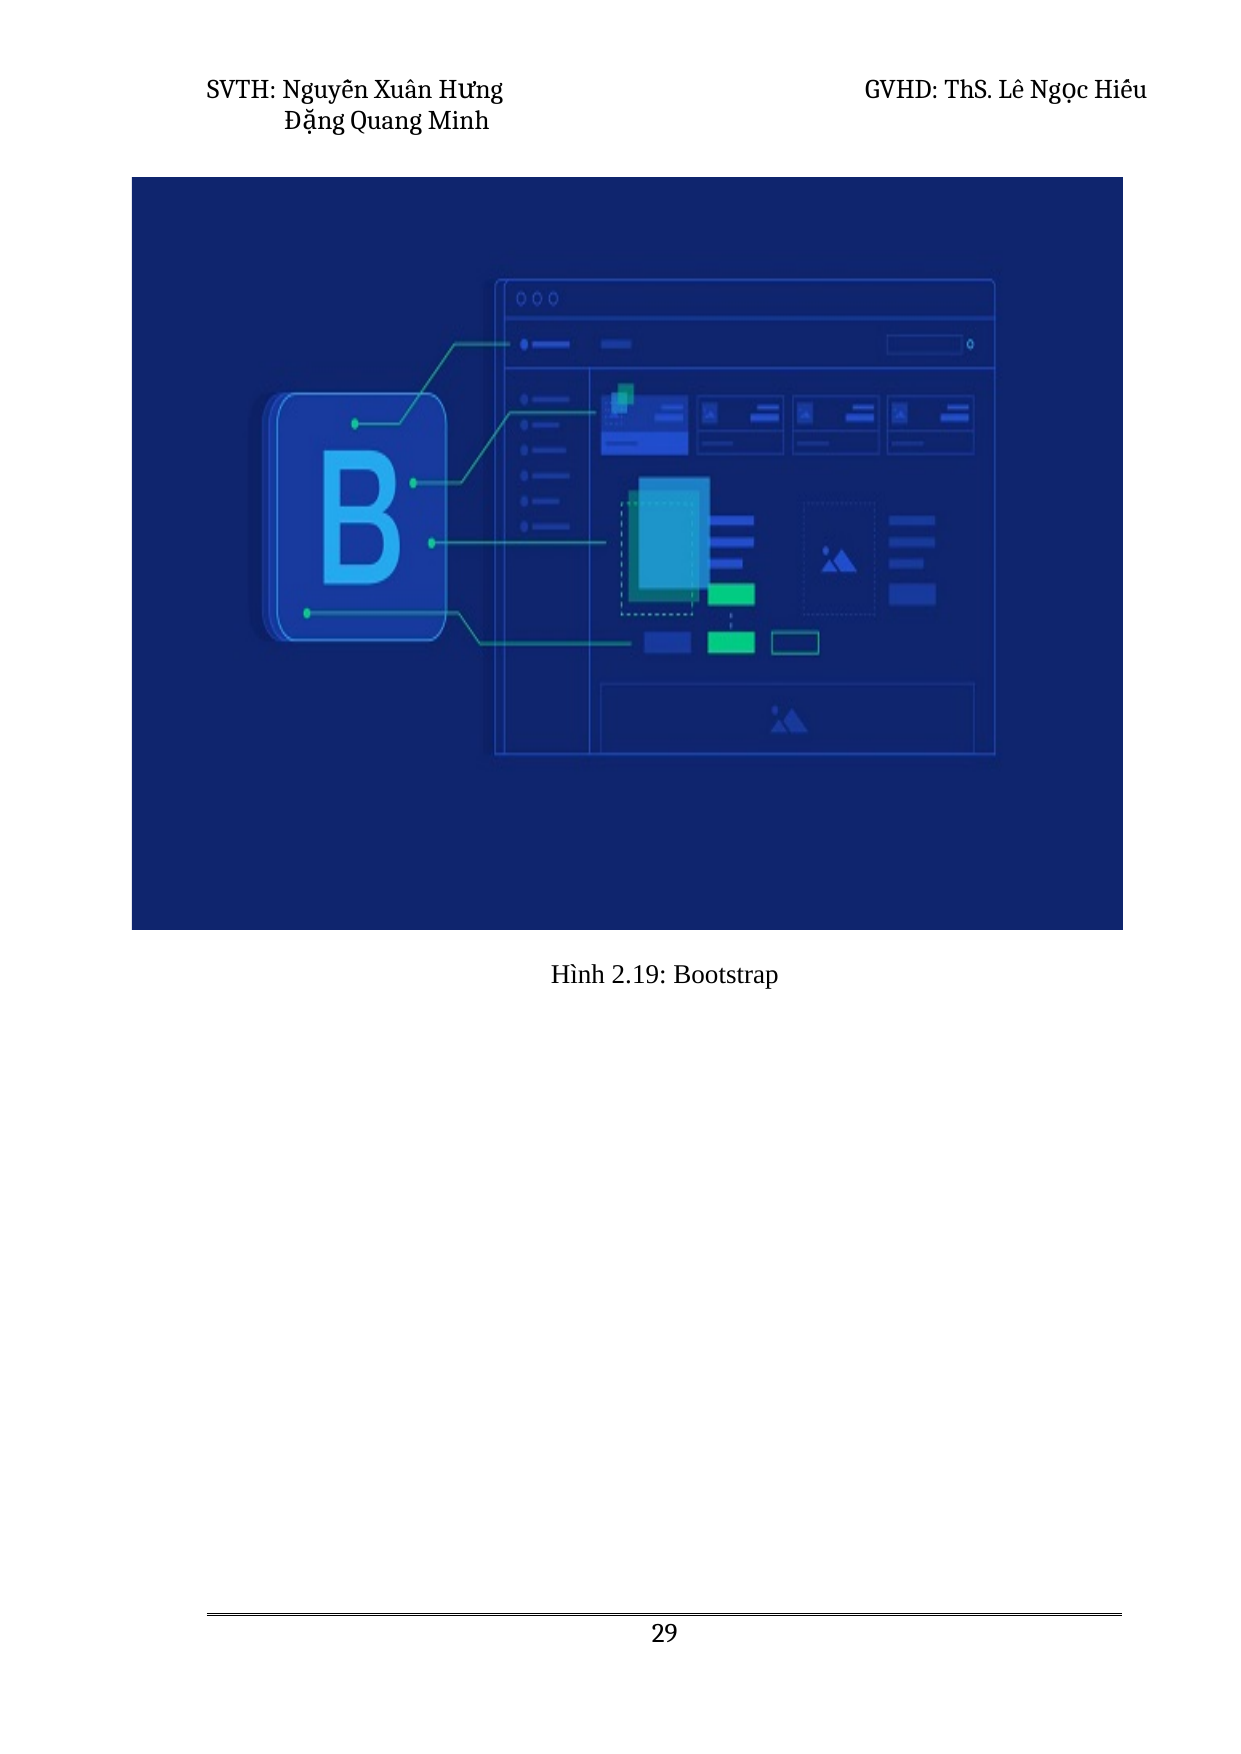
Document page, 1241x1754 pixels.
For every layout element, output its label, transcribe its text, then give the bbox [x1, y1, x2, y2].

text Hình 2.19: Bootstrap [207, 958, 1122, 989]
picture [131, 177, 1123, 930]
